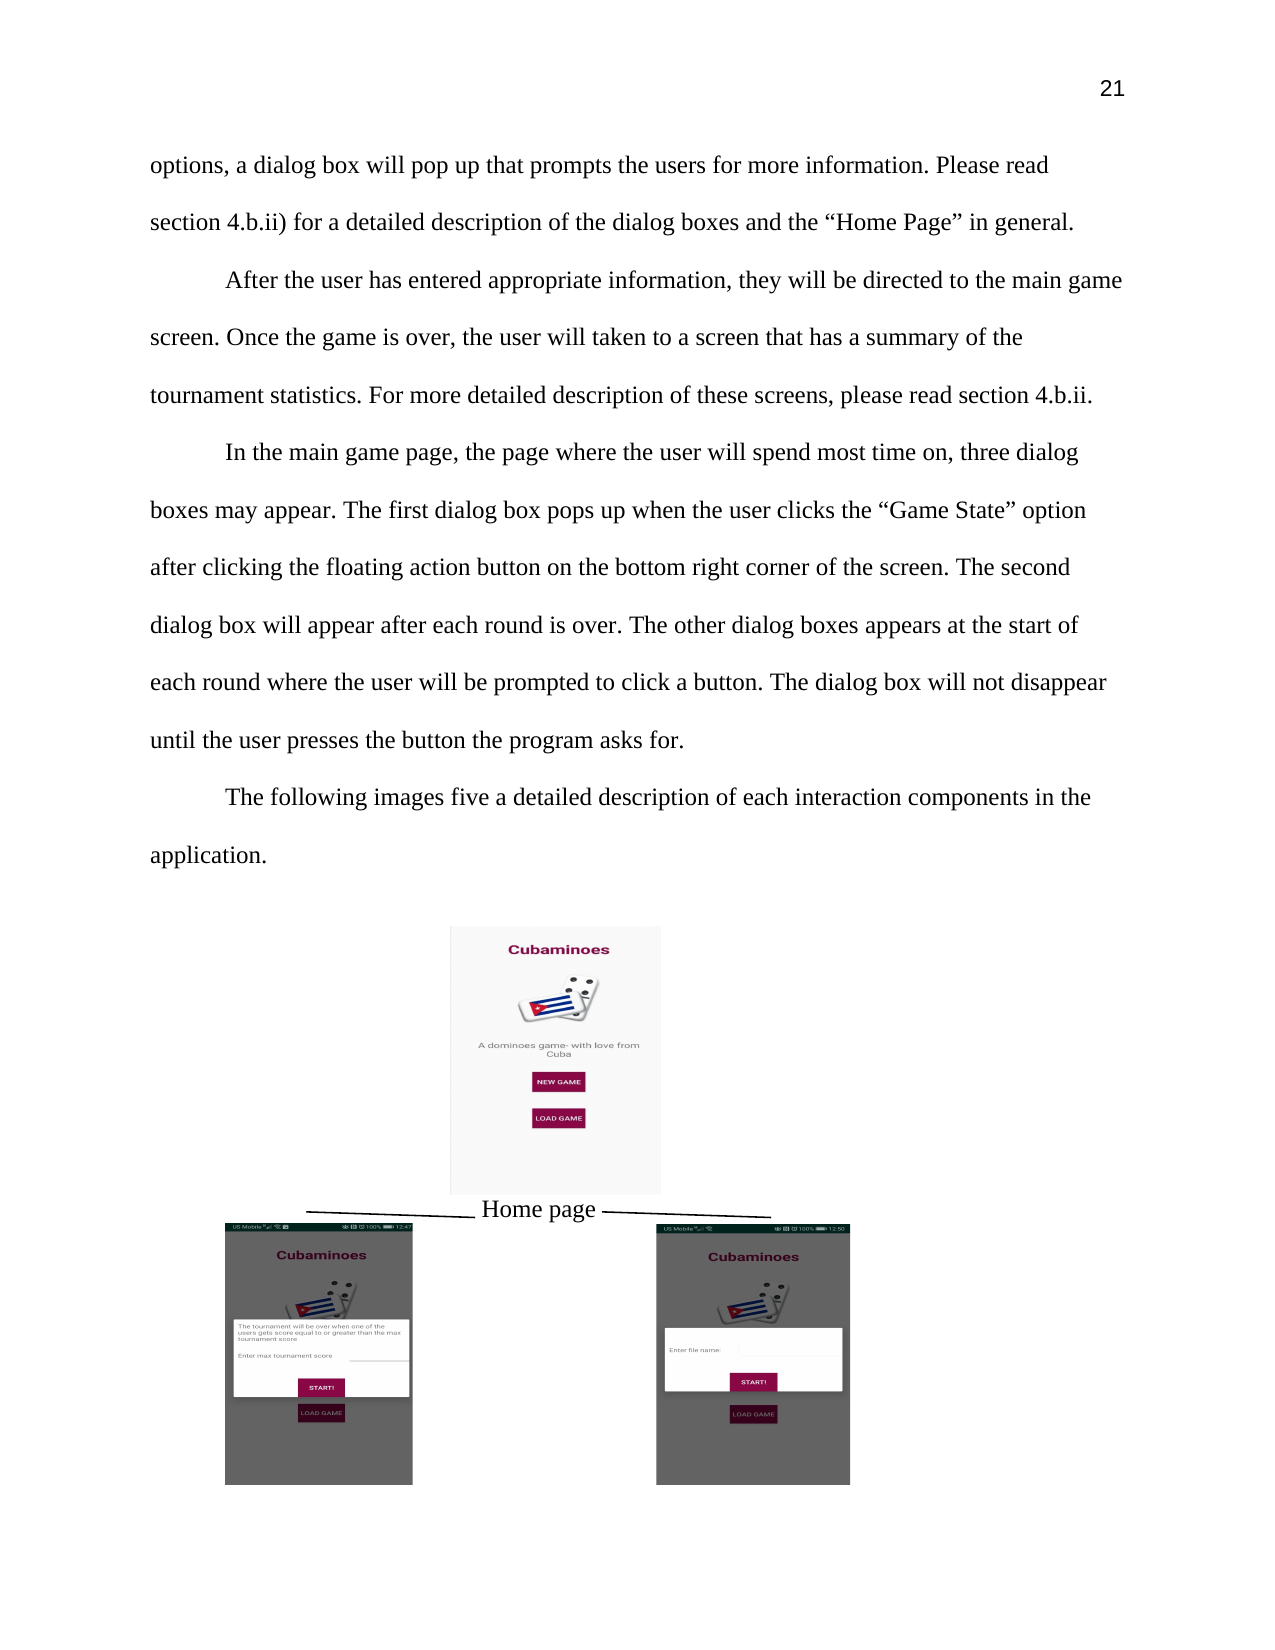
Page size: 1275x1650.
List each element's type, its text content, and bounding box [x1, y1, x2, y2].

text Home page [150, 1194, 1125, 1223]
picture [225, 1223, 413, 1485]
text After the user has entered appropriate information, they will be directed to the main game screen. Once the game is over, the user will taken to a screen that has a summary of the tournament statistics. For more detailed description of these screens, please read section 4.b.ii. [150, 265, 1125, 409]
picture [656, 1224, 851, 1485]
picture [450, 926, 661, 1195]
text The following images five a detailed description of each interaction components in the application. [150, 782, 1125, 869]
text In the main game page, the page where the user will spend most time on, three dialog boxes may appear. The first dialog box pops up when the user clicks the “Game State” option after clicking the floating action button on the bottom right corner of the screen. The second dialog box will appear after each round is over. The other dialog boxes appears at the start of each round where the user will be prompted to click a button. The dialog box will not disappear until the user presses the button the program asks for. [150, 437, 1125, 754]
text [150, 150, 1125, 236]
